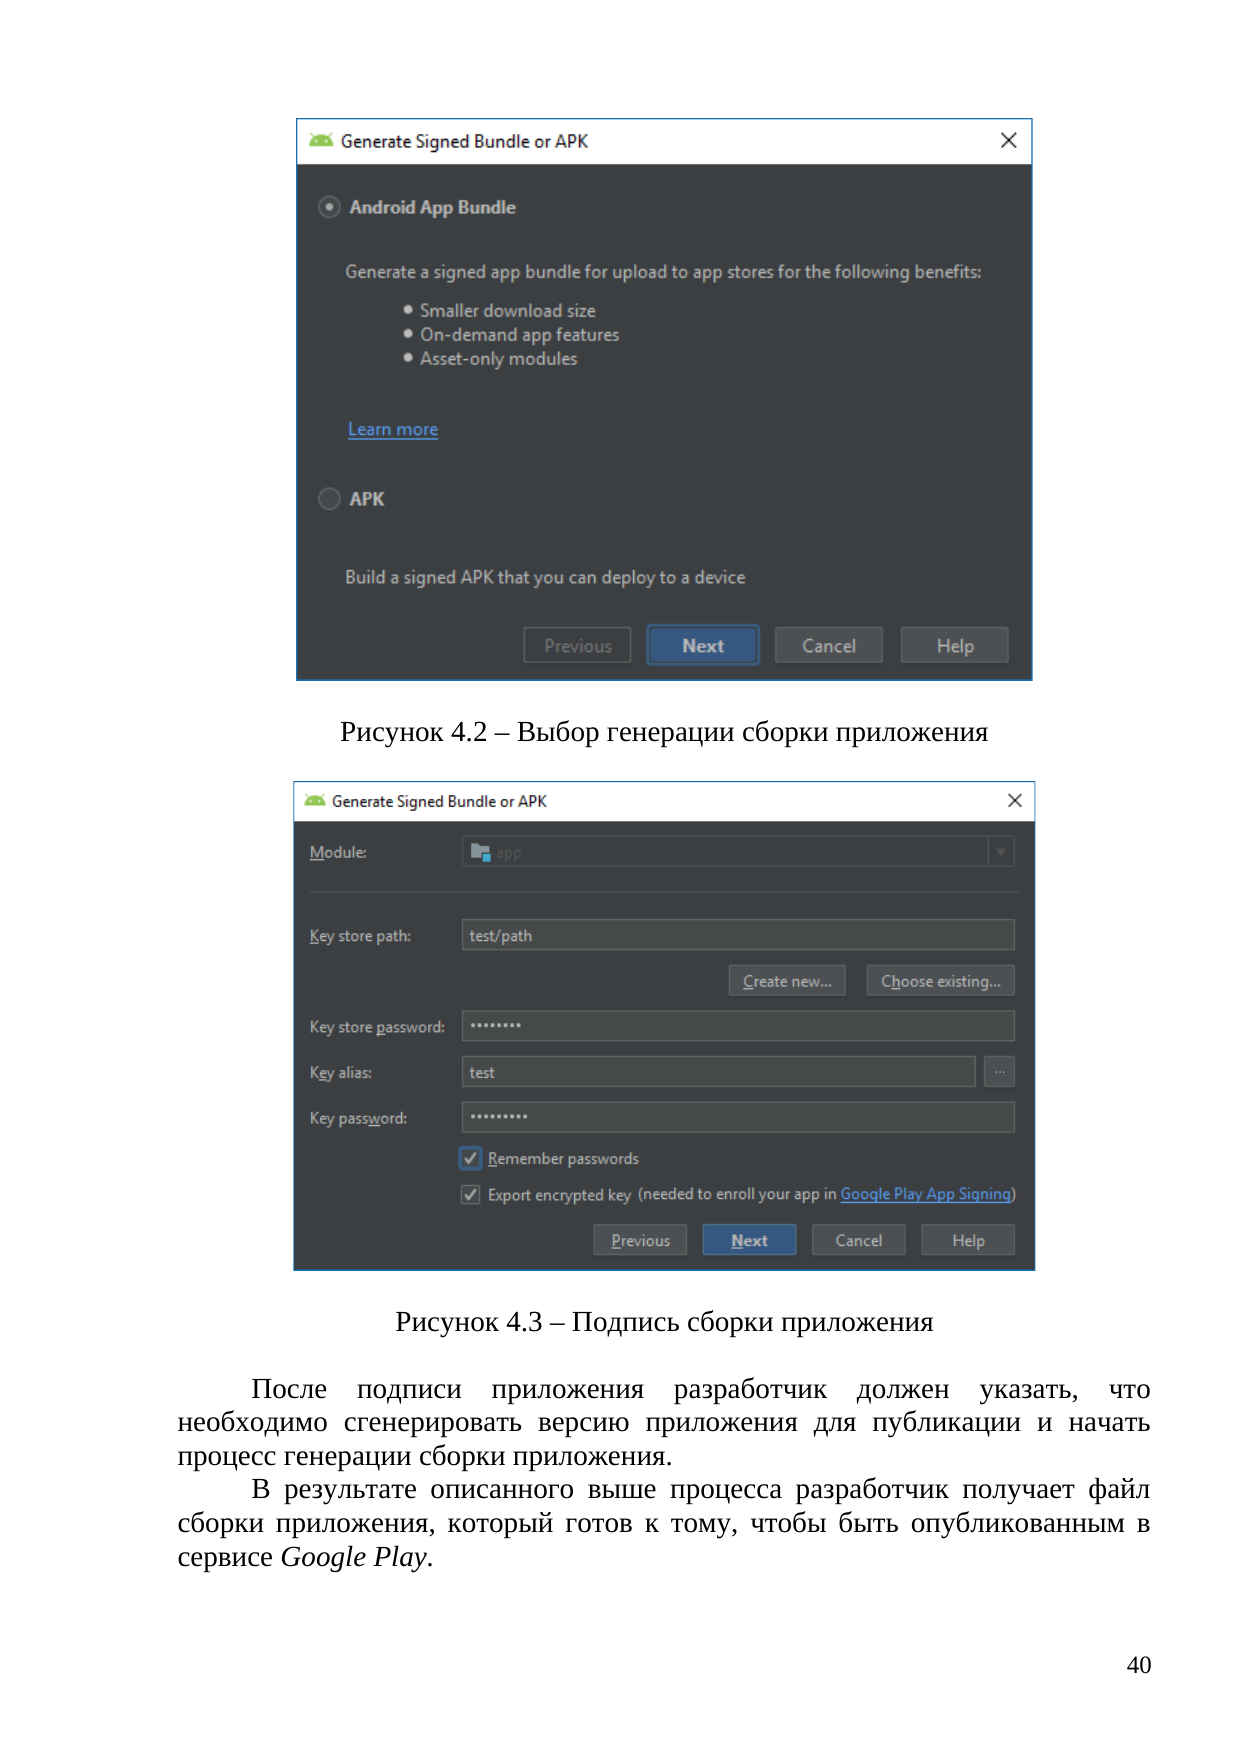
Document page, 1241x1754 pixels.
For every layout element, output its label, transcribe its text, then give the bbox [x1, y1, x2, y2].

picture [296, 118, 1033, 681]
text Рисунок 4.3 – Подпись сборки приложения [177, 1304, 1152, 1337]
text После подписи приложения разработчик должен указать, что необходимо сгенерировать версию приложения для публикации и начать процесс генерации сборки приложения. [177, 1371, 1152, 1472]
picture [293, 781, 1036, 1271]
text Рисунок 4.2 – Выбор генерации сборки приложения [177, 714, 1152, 748]
text В результате описанного выше процесса разработчик получает файл сборки приложения, который готов к тому, чтобы быть опубликованным в сервисе Google Play. [177, 1472, 1152, 1572]
